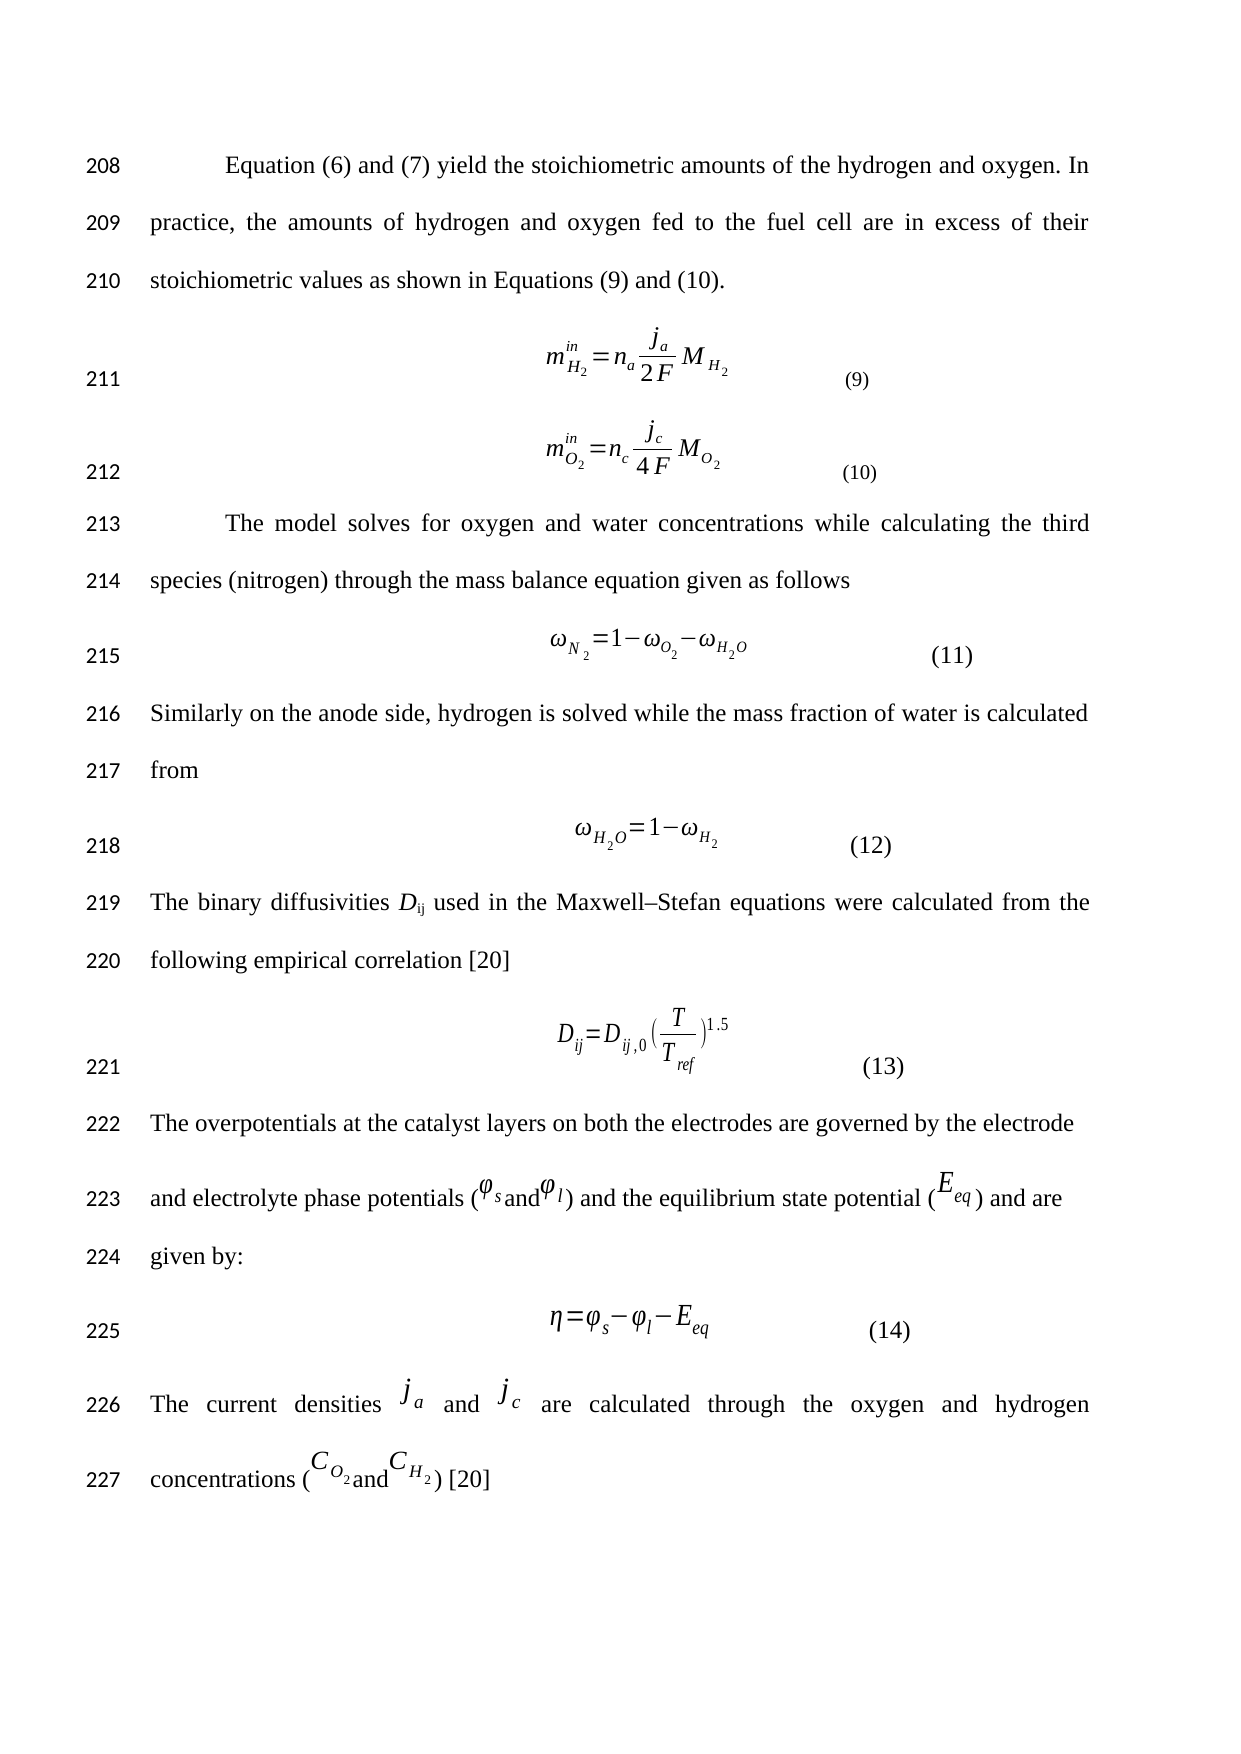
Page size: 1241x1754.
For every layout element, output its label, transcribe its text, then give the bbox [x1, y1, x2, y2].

text Equation (6) and (7) yield the stoichiometric amounts of the hydrogen and oxygen. In practice, the amounts of hydrogen and oxygen fed to the fuel cell are in excess of their stoichiometric values as shown in Equations (9) and (10). [150, 150, 1090, 294]
text The current densities and are calculated through the oxygen and hydrogen concentrations (and) [20] [150, 1373, 1090, 1492]
text The model solves for oxygen and water concentrations while calculating the third species (nitrogen) through the mass balance equation given as follows [150, 508, 1090, 594]
text The overpotentials at the catalyst layers on both the electrodes are governed by the electrode and electrolyte phase potentials (and) and the equilibrium state potential () and are given by: [150, 1108, 1090, 1269]
text (10) [150, 415, 1090, 484]
text (9) [150, 322, 1090, 391]
text (14) [150, 1298, 1090, 1344]
text (12) [150, 813, 1090, 859]
text (13) [150, 1002, 1090, 1080]
text The binary diffusivities Dij used in the Maxwell–Stefan equations were calculated from the following empirical correlation [20] [150, 887, 1090, 974]
text Similarly on the anode side, hydrogen is solved while the mass fraction of water is calculated from [150, 698, 1090, 784]
text (11) [150, 623, 1090, 669]
